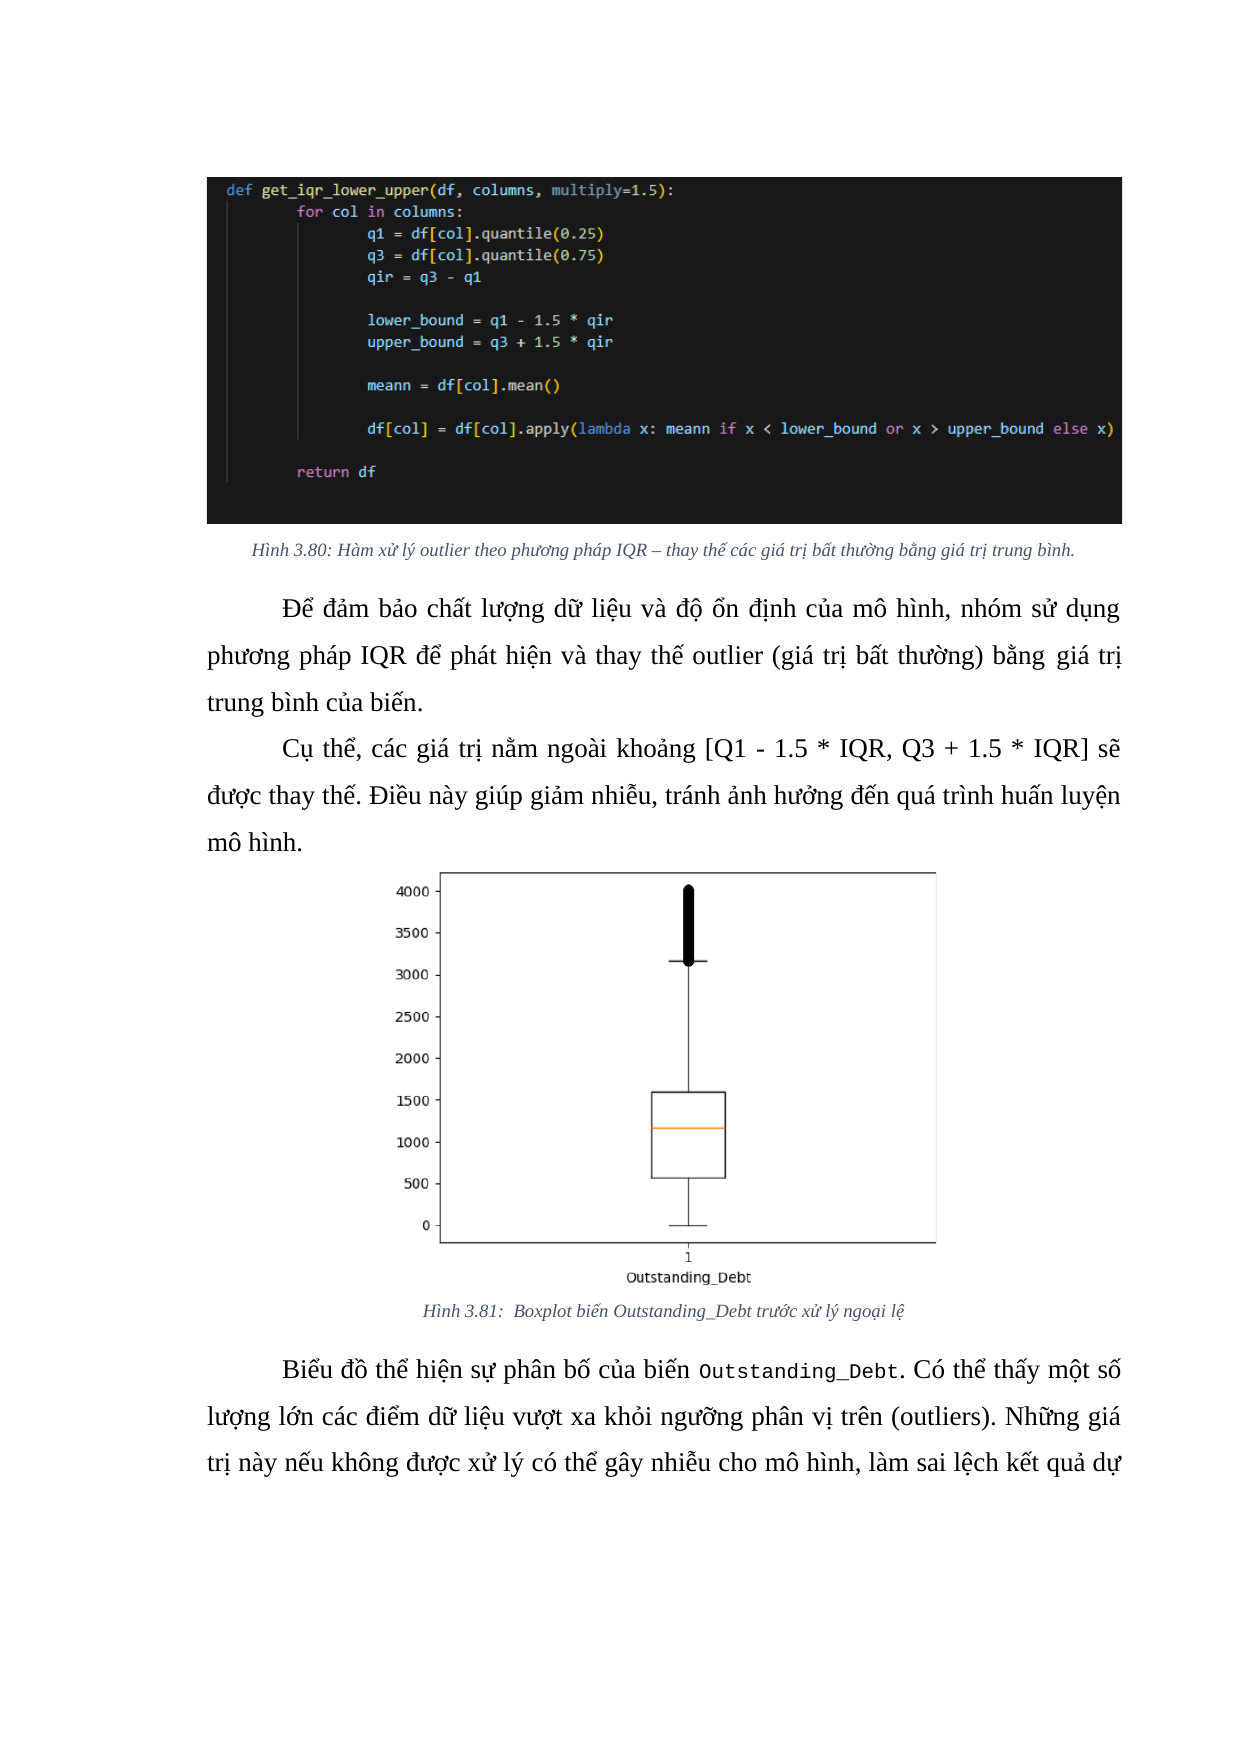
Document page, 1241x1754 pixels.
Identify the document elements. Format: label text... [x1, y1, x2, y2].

picture [392, 872, 937, 1285]
text Để đảm bảo chất lượng dữ liệu và độ ổn định của mô hình, nhóm sử dụng phương pháp IQR để phát hiện và thay thế outlier (giá trị bất thường) bằng giá trị trung bình của biến. [207, 592, 1122, 717]
text Cụ thể, các giá trị nằm ngoài khoảng [Q1 - 1.5 * IQR, Q3 + 1.5 * IQR] sẽ được thay thế. Điều này giúp giảm nhiễu, tránh ảnh hưởng đến quá trình huấn luyện mô hình. [207, 732, 1122, 857]
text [207, 1353, 1122, 1478]
picture [206, 177, 1123, 524]
